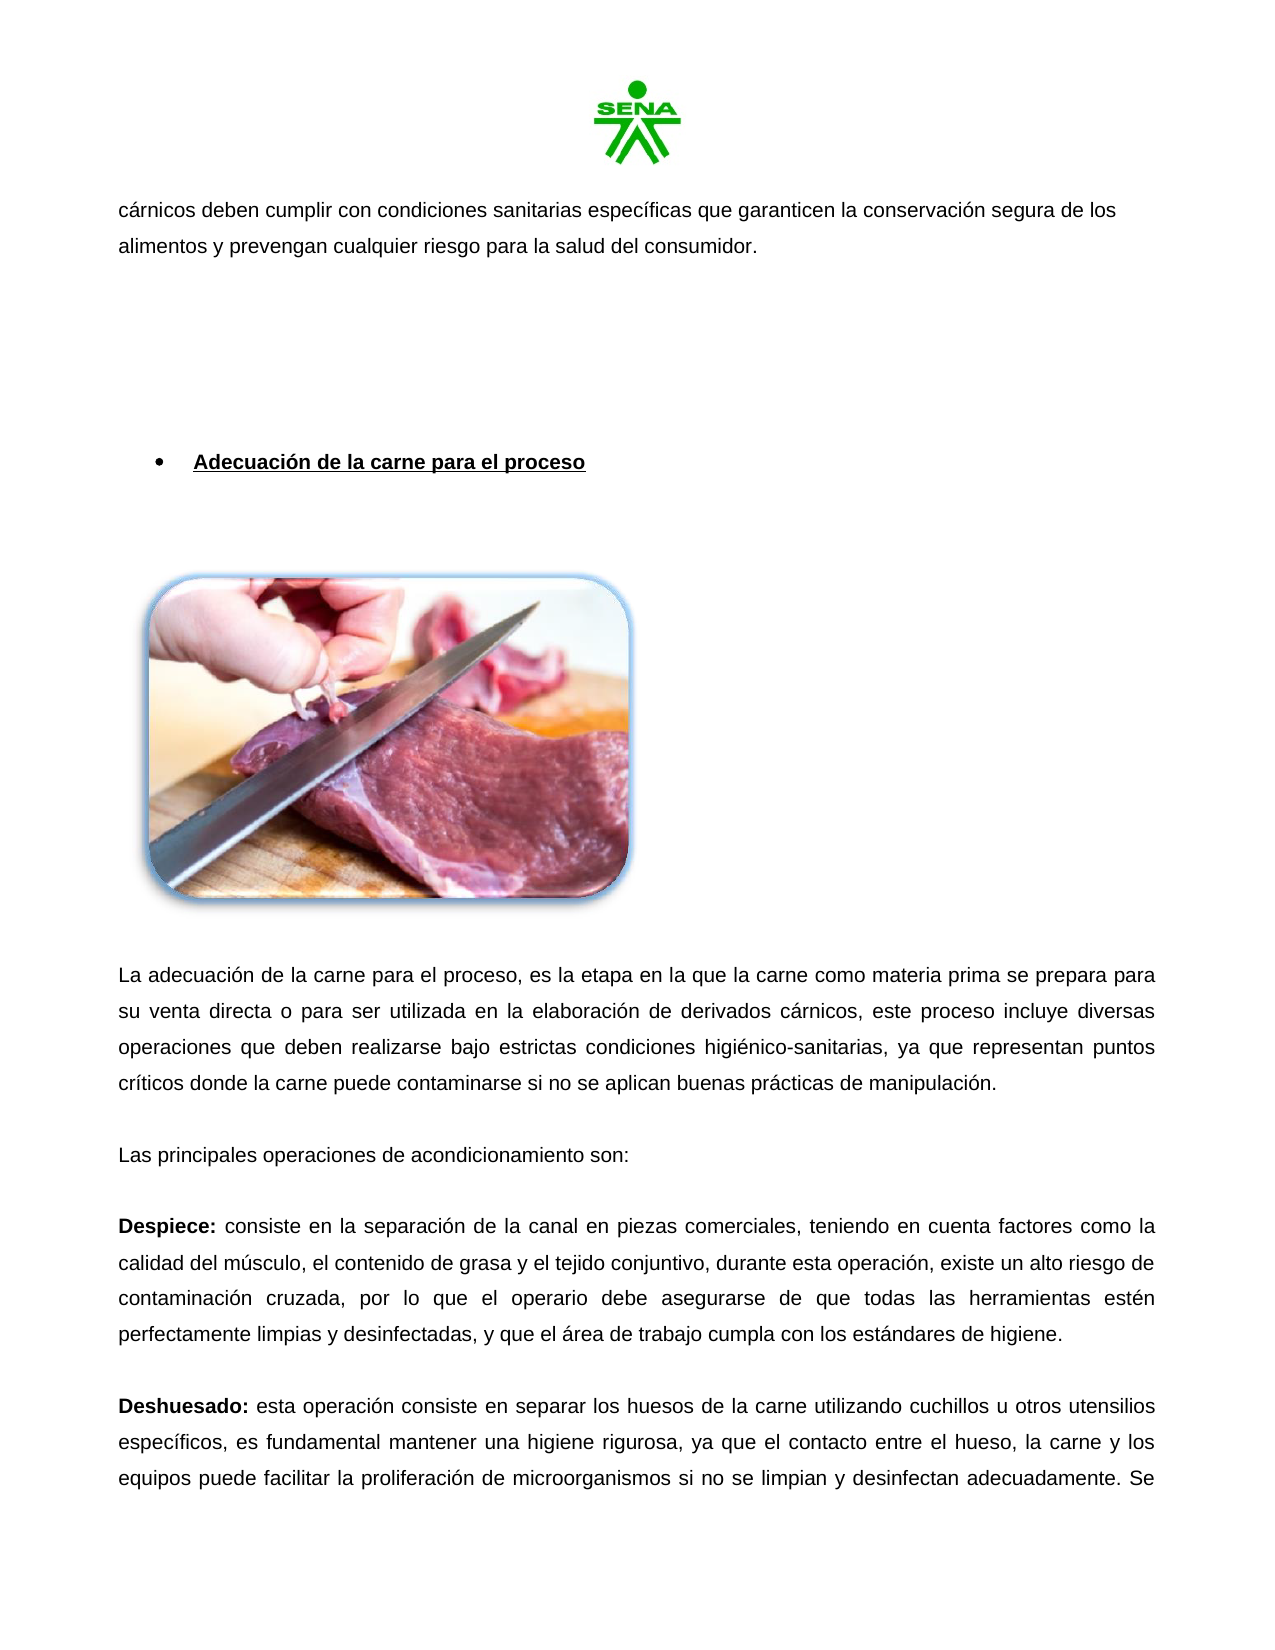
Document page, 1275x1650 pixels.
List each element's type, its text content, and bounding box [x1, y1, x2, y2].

text Las principales operaciones de acondicionamiento son: [118, 1142, 1157, 1166]
text La adecuación de la carne para el proceso, es la etapa en la que la carne como materia prima se prepara para su venta directa o para ser utilizada en la elaboración de derivados cárnicos, este proceso incluye diversas operaciones que deben realizarse bajo estrictas condiciones higiénico-sanitarias, ya que representan puntos críticos donde la carne puede contaminarse si no se aplican buenas prácticas de manipulación. [118, 963, 1157, 1094]
text Despiece: consiste en la separación de la canal en piezas comerciales, teniendo en cuenta factores como la calidad del músculo, el contenido de grasa y el tejido conjuntivo, durante esta operación, existe un alto riesgo de contaminación cruzada, por lo que el operario debe asegurarse de que todas las herramientas estén perfectamente limpias y desinfectadas, y que el área de trabajo cumpla con los estándares de higiene. [118, 1214, 1157, 1346]
list Adecuación de la carne para el proceso [156, 449, 1157, 473]
picture [588, 75, 687, 172]
